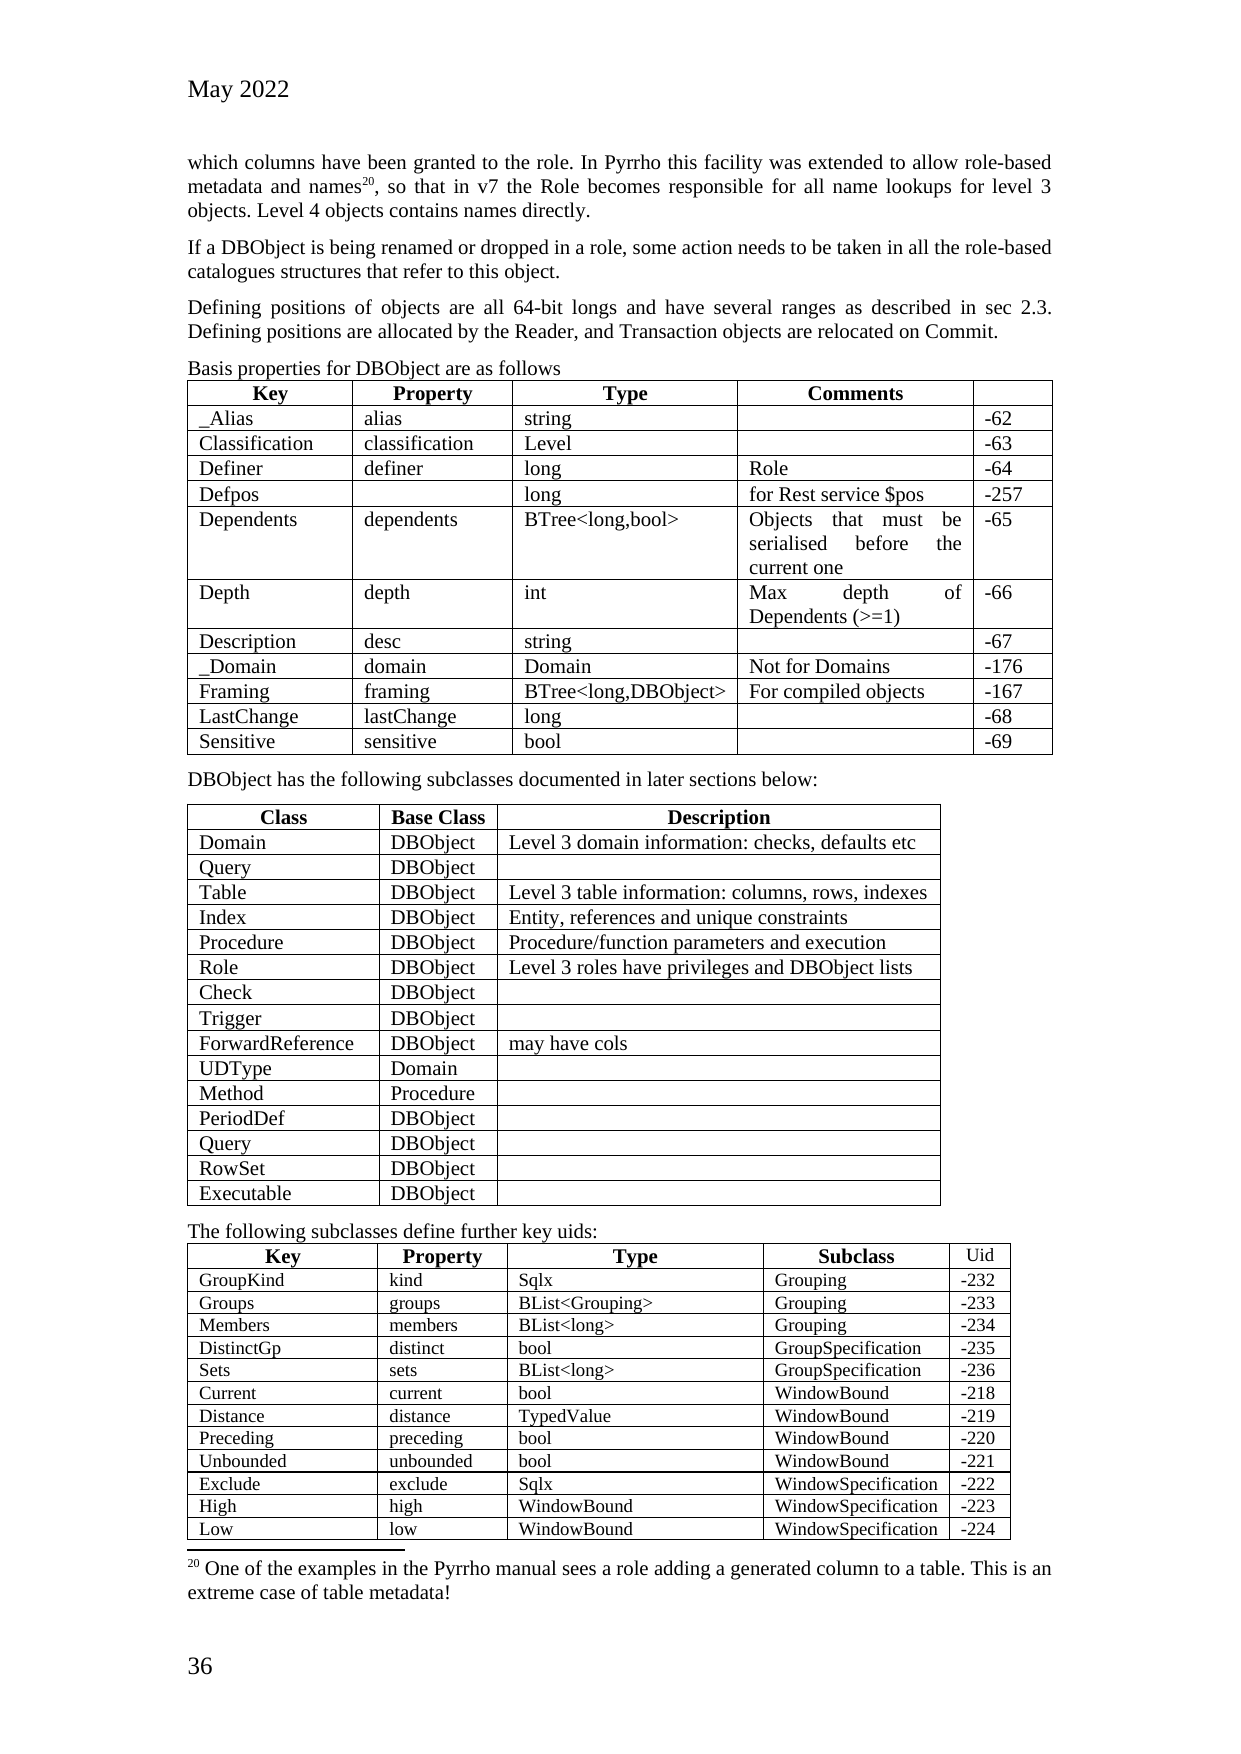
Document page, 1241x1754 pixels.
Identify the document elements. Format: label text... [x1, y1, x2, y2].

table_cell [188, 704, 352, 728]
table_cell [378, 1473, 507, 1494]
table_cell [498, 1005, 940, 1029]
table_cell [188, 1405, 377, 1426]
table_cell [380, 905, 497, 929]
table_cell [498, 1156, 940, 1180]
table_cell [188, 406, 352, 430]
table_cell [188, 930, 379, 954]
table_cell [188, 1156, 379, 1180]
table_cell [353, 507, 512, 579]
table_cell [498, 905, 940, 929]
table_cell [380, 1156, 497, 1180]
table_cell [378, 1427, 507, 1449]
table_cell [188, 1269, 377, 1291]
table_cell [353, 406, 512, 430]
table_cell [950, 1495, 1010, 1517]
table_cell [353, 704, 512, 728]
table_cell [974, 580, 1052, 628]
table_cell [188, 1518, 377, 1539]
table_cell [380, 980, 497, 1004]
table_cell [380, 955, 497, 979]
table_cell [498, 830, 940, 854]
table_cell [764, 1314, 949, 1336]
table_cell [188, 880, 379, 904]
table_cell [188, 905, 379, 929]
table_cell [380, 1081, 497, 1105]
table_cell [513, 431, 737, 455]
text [187, 150, 1053, 222]
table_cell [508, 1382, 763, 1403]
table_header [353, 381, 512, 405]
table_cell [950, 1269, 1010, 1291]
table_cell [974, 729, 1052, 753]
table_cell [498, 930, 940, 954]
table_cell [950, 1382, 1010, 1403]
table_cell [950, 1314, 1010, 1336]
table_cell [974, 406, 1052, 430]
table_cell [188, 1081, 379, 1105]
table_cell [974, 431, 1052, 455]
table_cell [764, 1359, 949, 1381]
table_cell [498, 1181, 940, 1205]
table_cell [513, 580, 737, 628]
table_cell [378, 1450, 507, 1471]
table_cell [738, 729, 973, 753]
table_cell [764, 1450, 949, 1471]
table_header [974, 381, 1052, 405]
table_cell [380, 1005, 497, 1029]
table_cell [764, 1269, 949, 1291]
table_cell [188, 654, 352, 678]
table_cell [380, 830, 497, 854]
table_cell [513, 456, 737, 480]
text The following subclasses define further key uids: [187, 1219, 1053, 1243]
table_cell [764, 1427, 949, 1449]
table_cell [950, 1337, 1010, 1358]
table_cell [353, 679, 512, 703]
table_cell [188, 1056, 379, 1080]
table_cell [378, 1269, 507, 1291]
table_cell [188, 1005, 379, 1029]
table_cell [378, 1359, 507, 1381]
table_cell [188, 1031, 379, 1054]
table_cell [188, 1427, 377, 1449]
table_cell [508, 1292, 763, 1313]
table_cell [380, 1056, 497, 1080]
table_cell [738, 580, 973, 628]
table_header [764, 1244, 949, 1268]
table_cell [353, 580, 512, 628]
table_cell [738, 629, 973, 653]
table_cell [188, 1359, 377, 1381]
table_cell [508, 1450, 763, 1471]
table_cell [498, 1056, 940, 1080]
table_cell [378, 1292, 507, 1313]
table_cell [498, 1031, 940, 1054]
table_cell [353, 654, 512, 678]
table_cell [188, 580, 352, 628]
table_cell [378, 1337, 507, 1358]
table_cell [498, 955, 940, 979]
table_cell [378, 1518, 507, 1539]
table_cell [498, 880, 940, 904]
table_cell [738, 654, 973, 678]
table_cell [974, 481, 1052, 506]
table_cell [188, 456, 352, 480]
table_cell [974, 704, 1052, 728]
text Basis properties for DBObject are as follows [187, 356, 1053, 380]
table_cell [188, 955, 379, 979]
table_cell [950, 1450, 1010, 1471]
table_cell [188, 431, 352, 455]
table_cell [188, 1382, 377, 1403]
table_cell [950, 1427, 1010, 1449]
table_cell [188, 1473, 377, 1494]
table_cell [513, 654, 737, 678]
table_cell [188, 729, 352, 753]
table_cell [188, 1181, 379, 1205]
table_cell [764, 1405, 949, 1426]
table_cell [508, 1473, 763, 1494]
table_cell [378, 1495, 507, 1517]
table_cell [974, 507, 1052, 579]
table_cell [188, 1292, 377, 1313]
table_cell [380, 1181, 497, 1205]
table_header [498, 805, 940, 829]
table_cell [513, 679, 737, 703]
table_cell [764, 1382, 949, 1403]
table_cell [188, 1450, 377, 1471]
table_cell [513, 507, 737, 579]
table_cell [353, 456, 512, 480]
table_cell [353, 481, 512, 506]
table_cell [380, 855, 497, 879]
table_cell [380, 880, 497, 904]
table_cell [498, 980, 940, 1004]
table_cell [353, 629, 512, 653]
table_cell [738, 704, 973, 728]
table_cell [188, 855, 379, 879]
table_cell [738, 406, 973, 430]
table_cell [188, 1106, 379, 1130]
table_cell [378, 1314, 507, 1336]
text If a DBObject is being renamed or dropped in a role, some action needs to be taken in all the role-based catalogues structures that refer to this object. [187, 235, 1053, 283]
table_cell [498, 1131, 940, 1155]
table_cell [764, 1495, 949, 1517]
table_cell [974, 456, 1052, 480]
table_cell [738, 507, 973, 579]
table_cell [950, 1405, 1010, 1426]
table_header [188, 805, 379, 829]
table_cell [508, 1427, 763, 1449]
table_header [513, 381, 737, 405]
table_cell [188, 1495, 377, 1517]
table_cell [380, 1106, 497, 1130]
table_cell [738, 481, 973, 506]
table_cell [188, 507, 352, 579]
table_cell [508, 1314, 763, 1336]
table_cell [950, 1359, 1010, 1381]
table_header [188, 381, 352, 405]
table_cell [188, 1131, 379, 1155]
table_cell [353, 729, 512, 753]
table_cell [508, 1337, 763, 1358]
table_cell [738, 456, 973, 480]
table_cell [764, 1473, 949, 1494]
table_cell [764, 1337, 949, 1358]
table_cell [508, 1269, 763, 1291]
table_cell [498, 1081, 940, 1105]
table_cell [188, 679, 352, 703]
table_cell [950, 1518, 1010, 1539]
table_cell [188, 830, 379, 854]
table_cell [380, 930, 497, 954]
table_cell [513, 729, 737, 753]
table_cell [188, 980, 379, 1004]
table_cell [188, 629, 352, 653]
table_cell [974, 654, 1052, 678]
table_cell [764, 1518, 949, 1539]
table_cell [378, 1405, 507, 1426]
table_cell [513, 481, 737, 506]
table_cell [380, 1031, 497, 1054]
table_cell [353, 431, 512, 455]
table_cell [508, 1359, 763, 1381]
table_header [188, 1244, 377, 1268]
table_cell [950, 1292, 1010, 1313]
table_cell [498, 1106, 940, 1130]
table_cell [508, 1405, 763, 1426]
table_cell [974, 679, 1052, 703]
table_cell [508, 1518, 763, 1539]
text DBObject has the following subclasses documented in later sections below: [187, 767, 1053, 791]
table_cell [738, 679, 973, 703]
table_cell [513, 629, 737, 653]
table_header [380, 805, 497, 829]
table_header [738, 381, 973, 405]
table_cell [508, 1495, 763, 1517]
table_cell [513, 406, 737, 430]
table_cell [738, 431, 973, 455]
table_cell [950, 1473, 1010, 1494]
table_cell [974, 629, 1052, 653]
text Defining positions of objects are all 64-bit longs and have several ranges as described in sec 2.3. Defining positions are allocated by the Reader, and Transaction objects are relocated on Commit. [187, 295, 1053, 343]
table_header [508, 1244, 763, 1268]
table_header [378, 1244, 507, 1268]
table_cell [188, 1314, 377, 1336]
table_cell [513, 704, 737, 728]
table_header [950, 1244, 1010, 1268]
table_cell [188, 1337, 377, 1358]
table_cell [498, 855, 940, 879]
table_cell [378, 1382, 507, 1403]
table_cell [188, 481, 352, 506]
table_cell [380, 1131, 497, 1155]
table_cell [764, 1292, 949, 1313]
